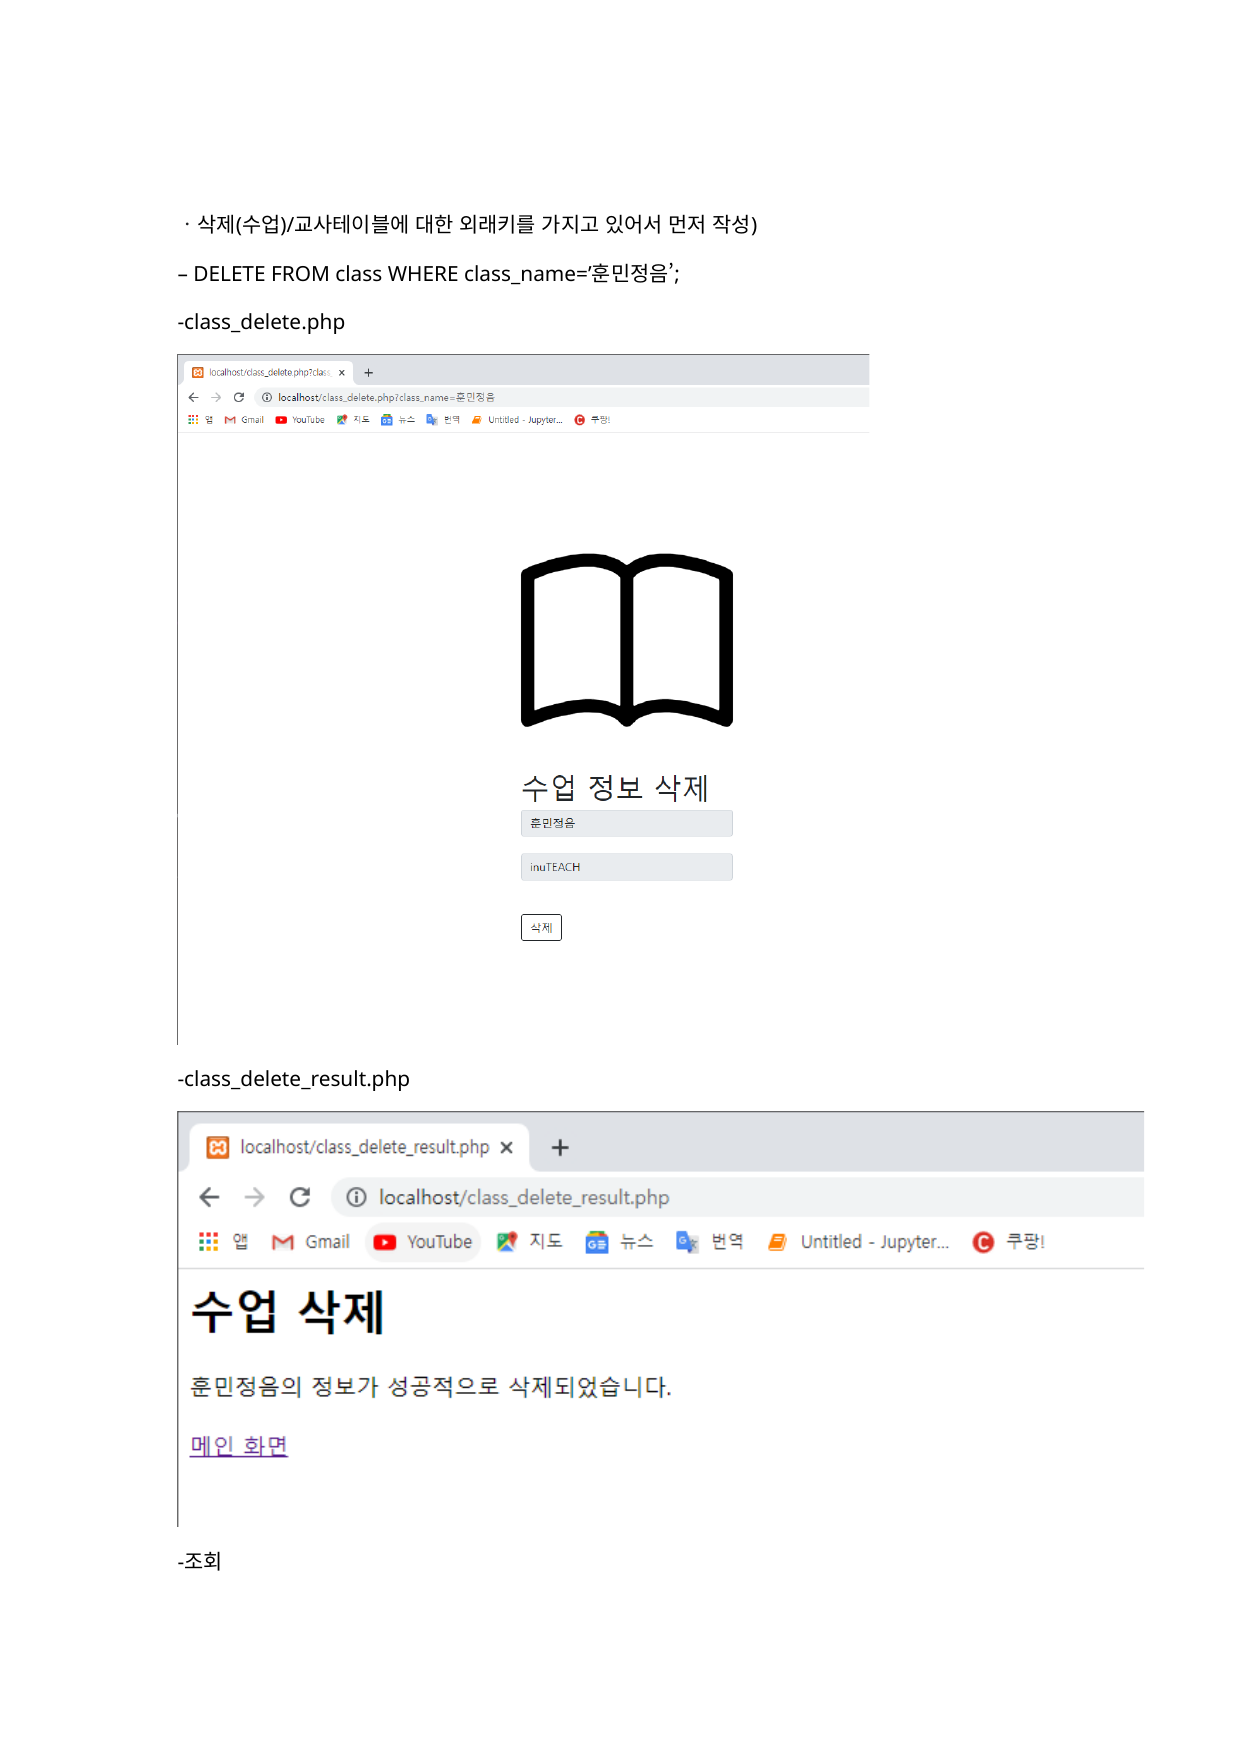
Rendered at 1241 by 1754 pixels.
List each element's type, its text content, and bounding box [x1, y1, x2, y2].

text -class_delete_result.php [177, 1064, 1063, 1092]
text -class_delete.php [177, 307, 1063, 335]
text ㆍ삭제(수업)/교사테이블에 대한 외래키를 가지고 있어서 먼저 작성) [197, 207, 1063, 238]
text -조회 [177, 1546, 1063, 1576]
text – DELETE FROM class WHERE class_name=’훈민정음’; [177, 257, 1063, 288]
picture [177, 354, 870, 1045]
picture [177, 1111, 1145, 1527]
